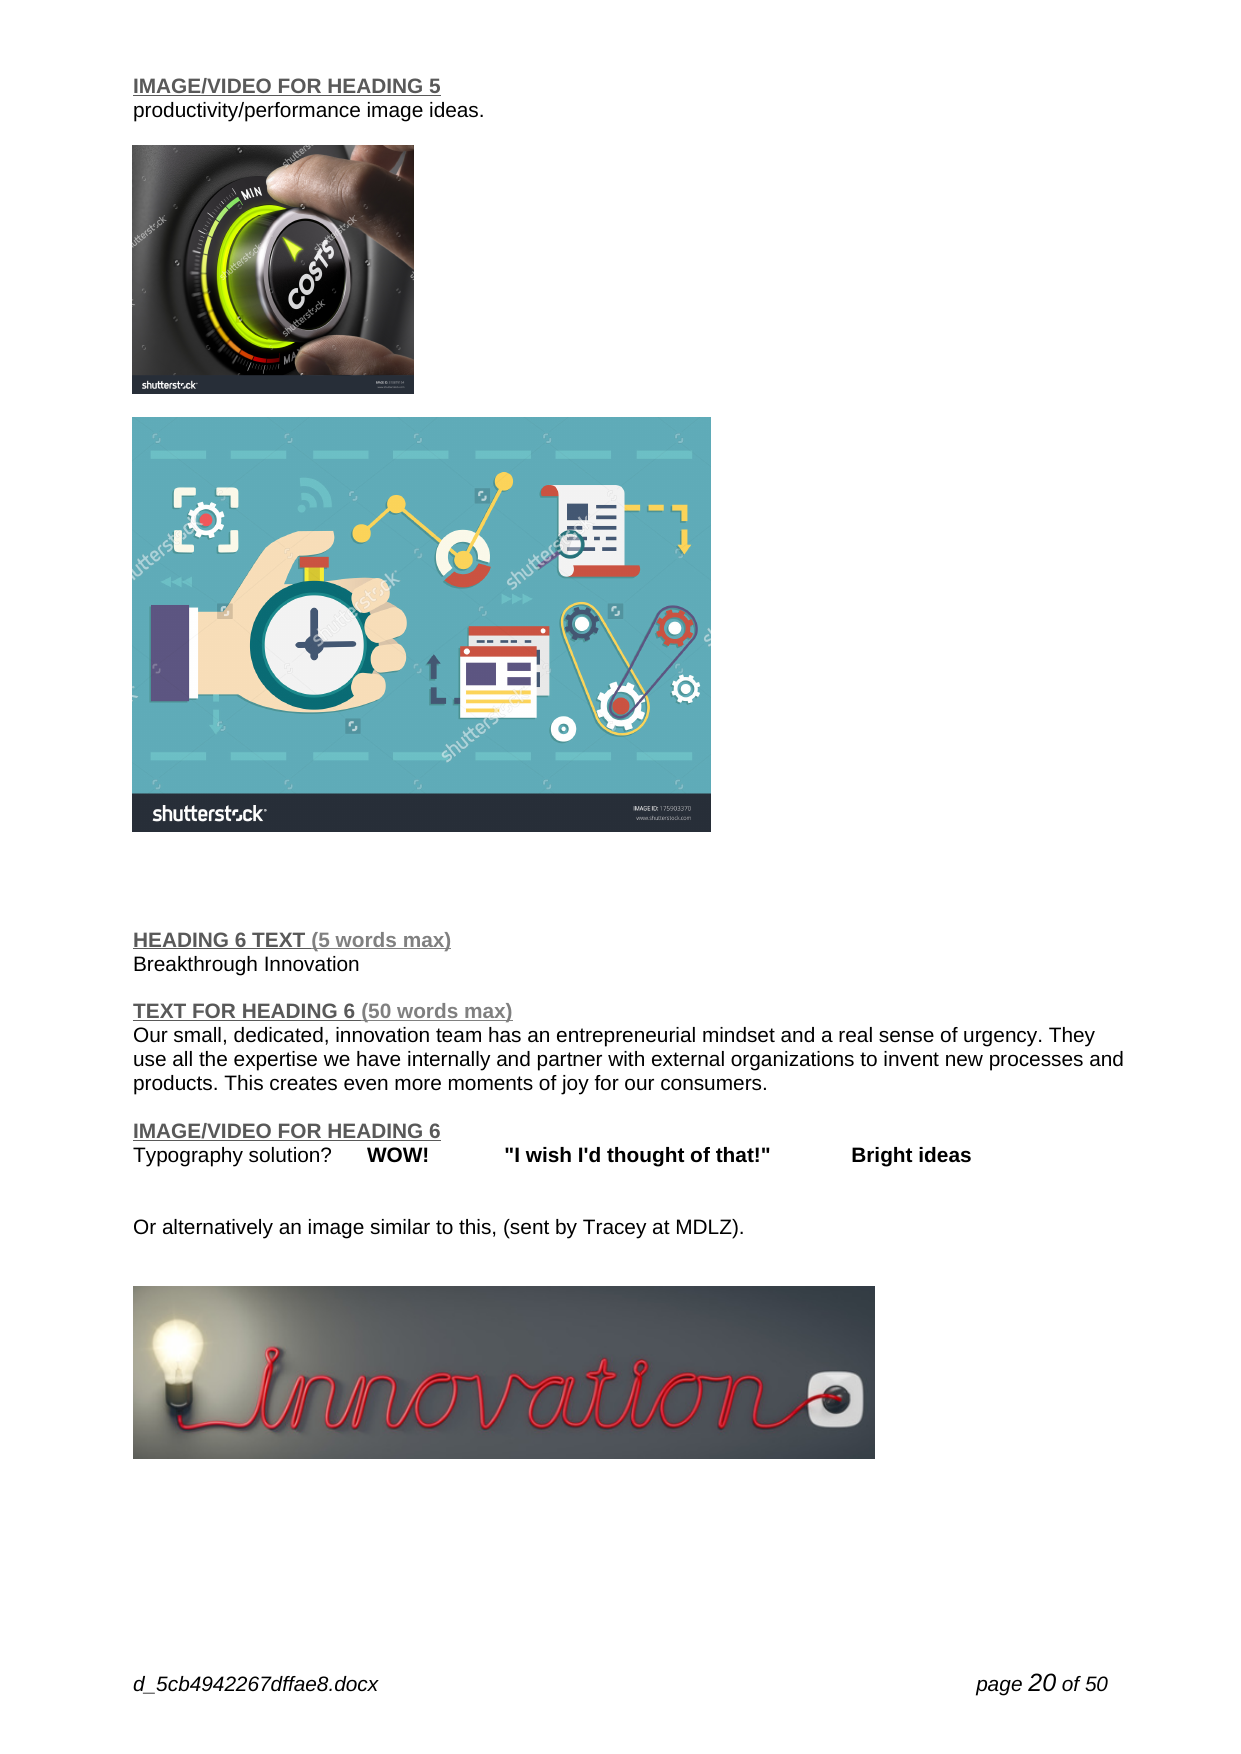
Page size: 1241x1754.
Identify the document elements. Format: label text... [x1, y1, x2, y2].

text Our small, dedicated, innovation team has an entrepreneurial mindset and a real sense of urgency. They use all the expertise we have internally and partner with external organizations to invent new processes and products. This creates even more moments of joy for our consumers. [133, 1023, 1132, 1095]
text productivity/performance image ideas. [133, 98, 1132, 122]
picture [132, 417, 711, 832]
text HEADING 6 TEXT (5 words max) [133, 927, 1132, 951]
text Typography solution? WOW! "I wish I'd thought of that!" Bright ideas [133, 1143, 1132, 1167]
text IMAGE/VIDEO FOR HEADING 6 [133, 1119, 1132, 1143]
text Breakthrough Innovation [133, 951, 1132, 975]
text Or alternatively an image similar to this, (sent by Tracey at MDLZ). [133, 1215, 1132, 1239]
text TEXT FOR HEADING 6 (50 words max) [133, 999, 1132, 1023]
text IMAGE/VIDEO FOR HEADING 5 [133, 74, 1132, 98]
picture [133, 1286, 875, 1459]
picture [132, 145, 414, 394]
